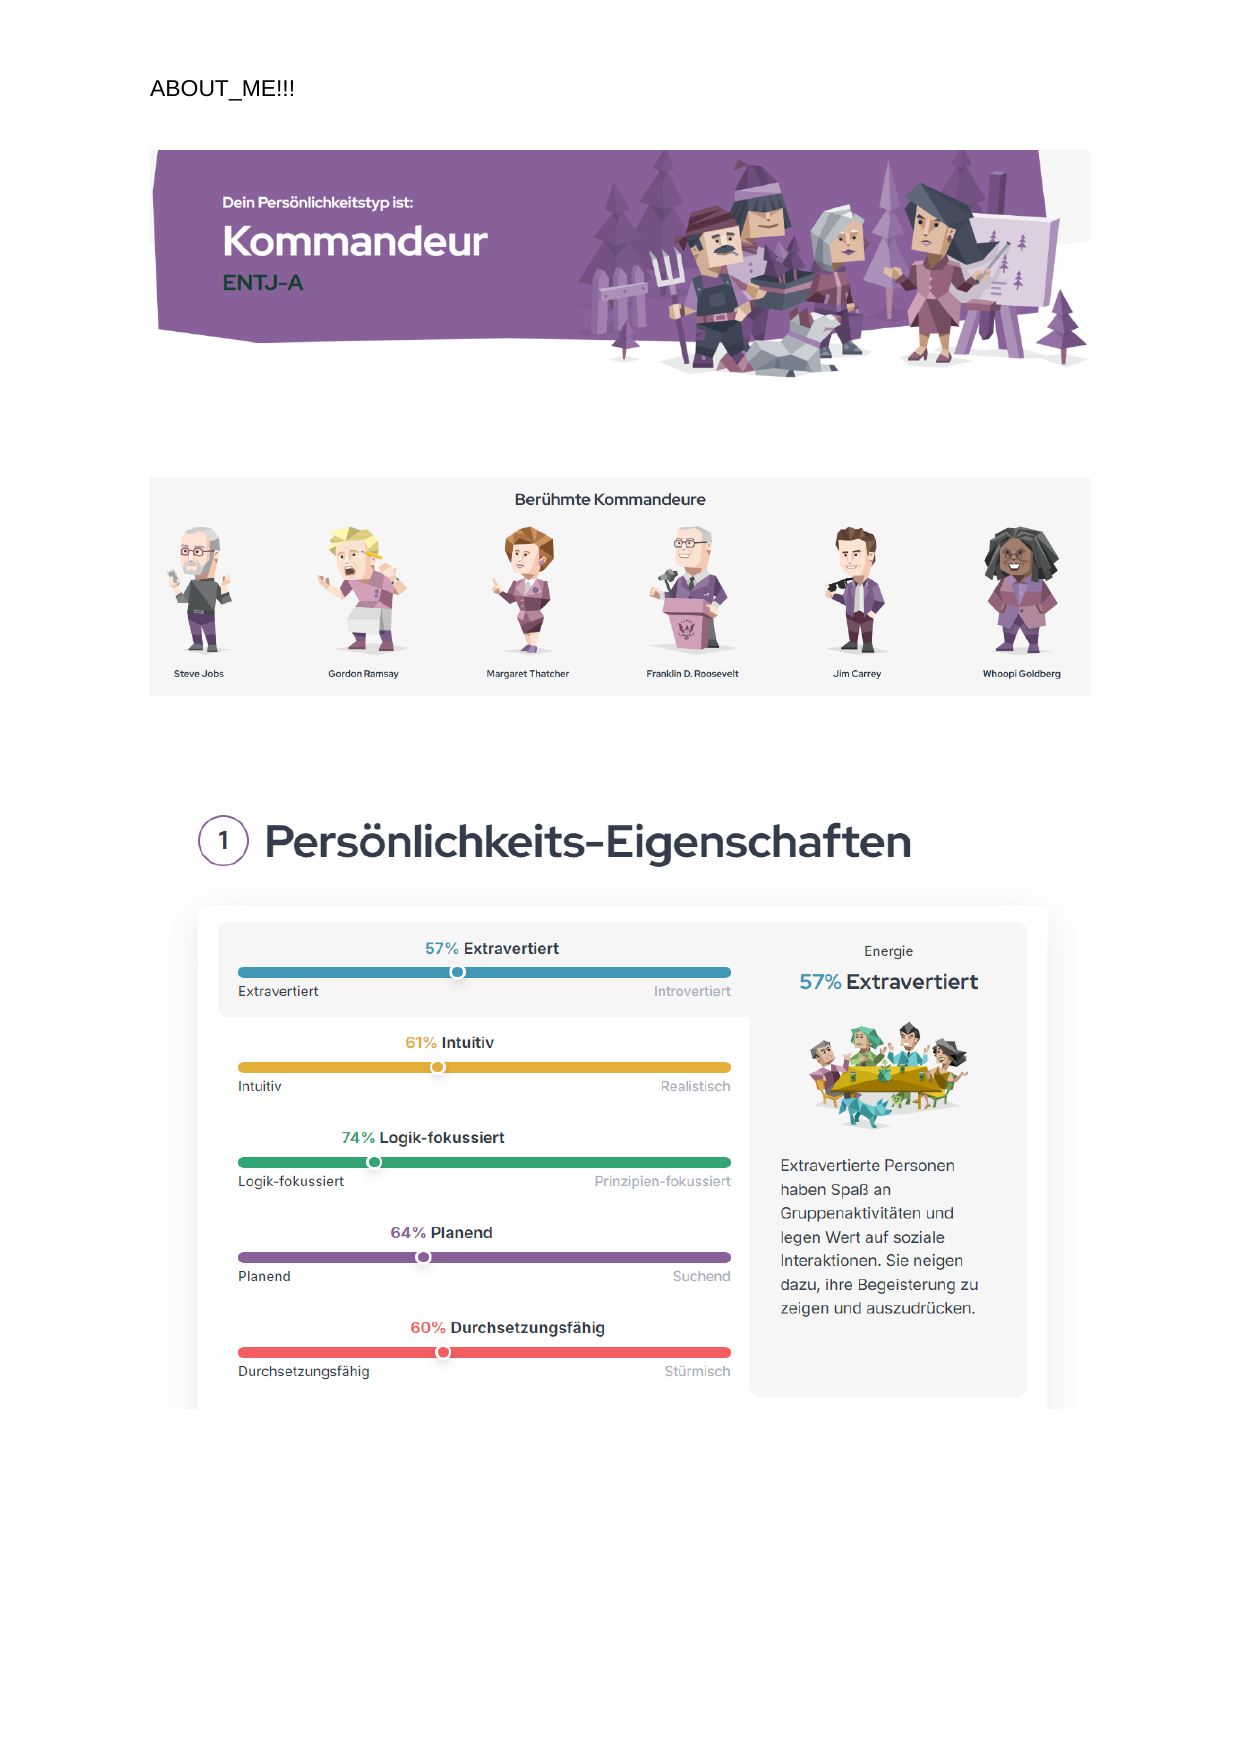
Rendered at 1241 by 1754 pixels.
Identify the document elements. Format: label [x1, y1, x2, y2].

picture [150, 150, 1090, 378]
picture [150, 795, 1090, 1409]
picture [150, 477, 1090, 696]
